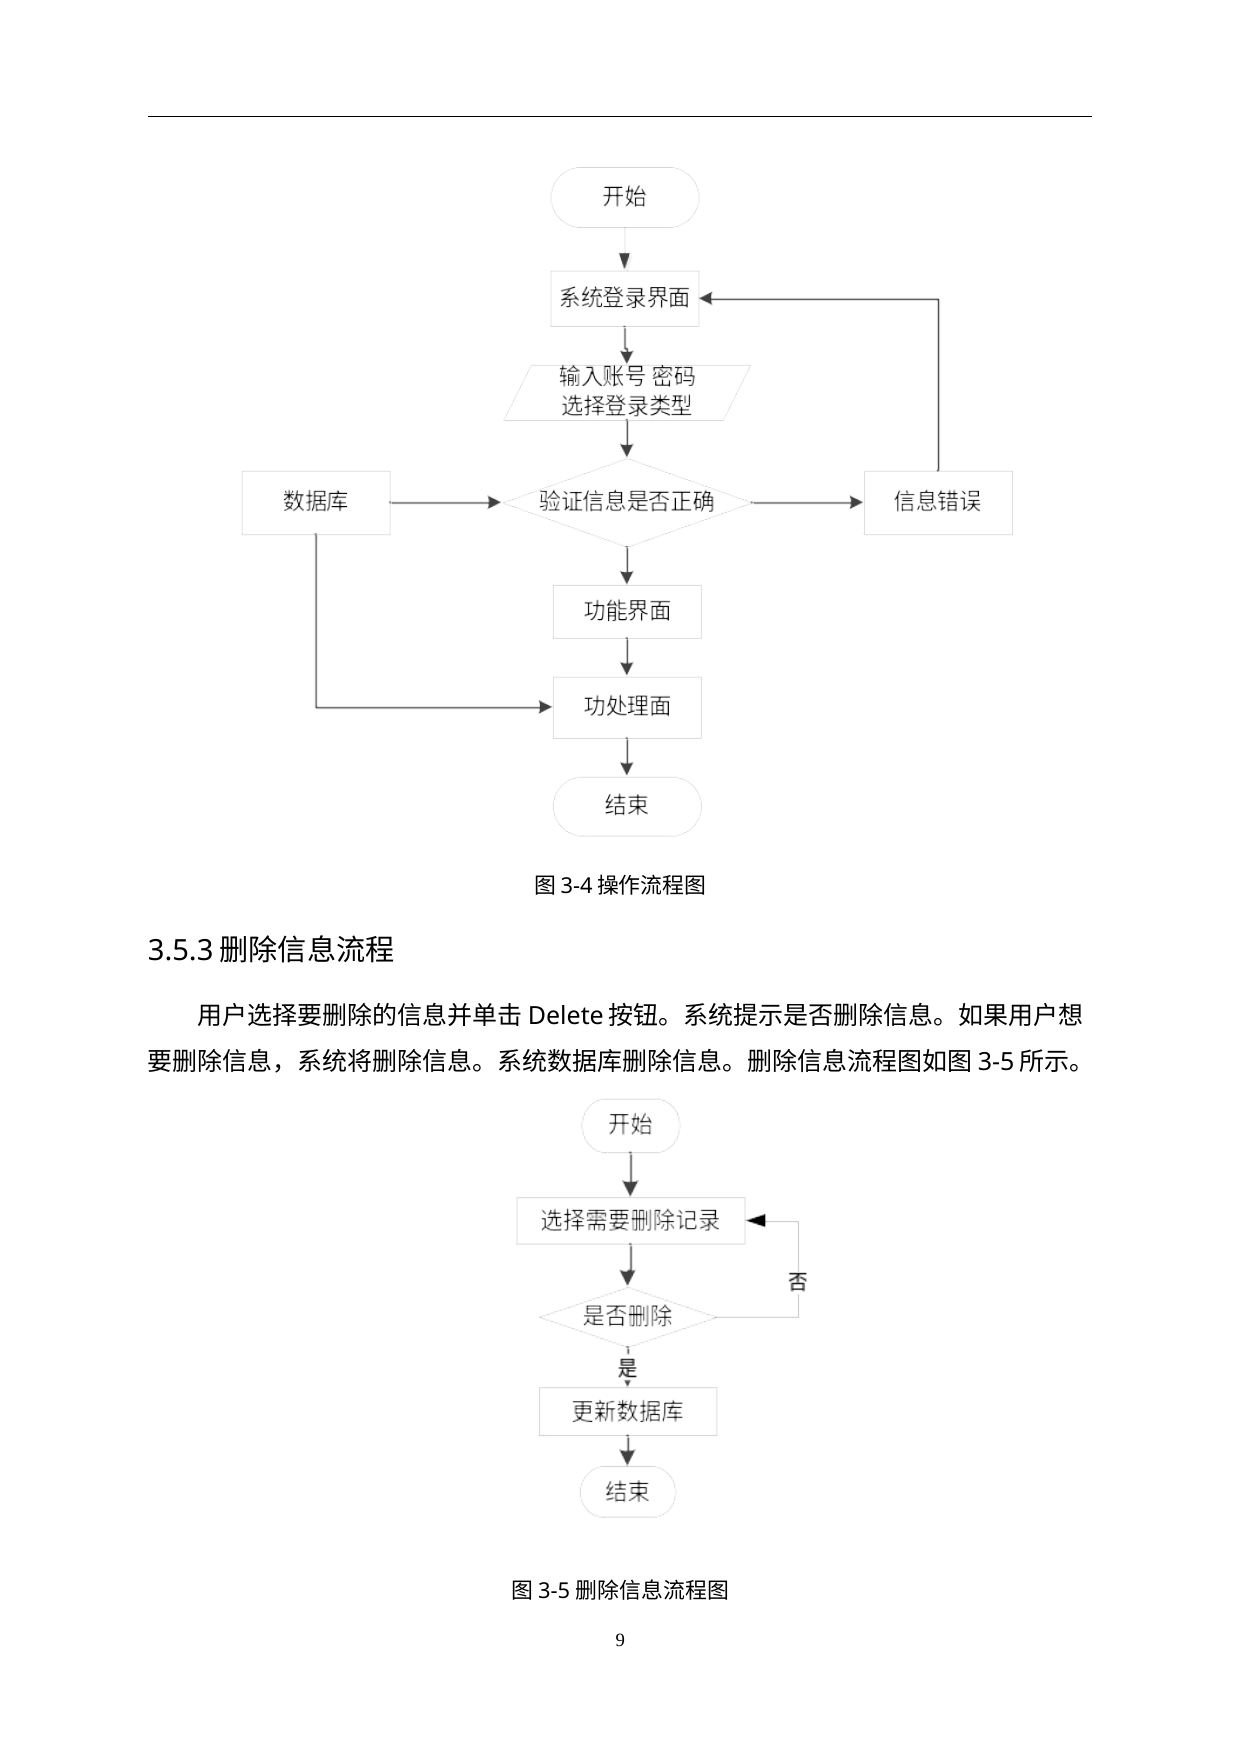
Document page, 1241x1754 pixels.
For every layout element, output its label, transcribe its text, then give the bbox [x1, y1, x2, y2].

subtitle 3.5.3删除信息流程 [148, 927, 1092, 968]
text 图3-5 删除信息流程图 [148, 1573, 1092, 1604]
text 图3-4操作流程图 [148, 868, 1092, 900]
text 用户选择要删除的信息并单击Delete按钮。系统提示是否删除信息。如果用户想要删除信息，系统将删除信息。系统数据库删除信息。删除信息流程图如图3-5所示。 [148, 996, 1092, 1077]
